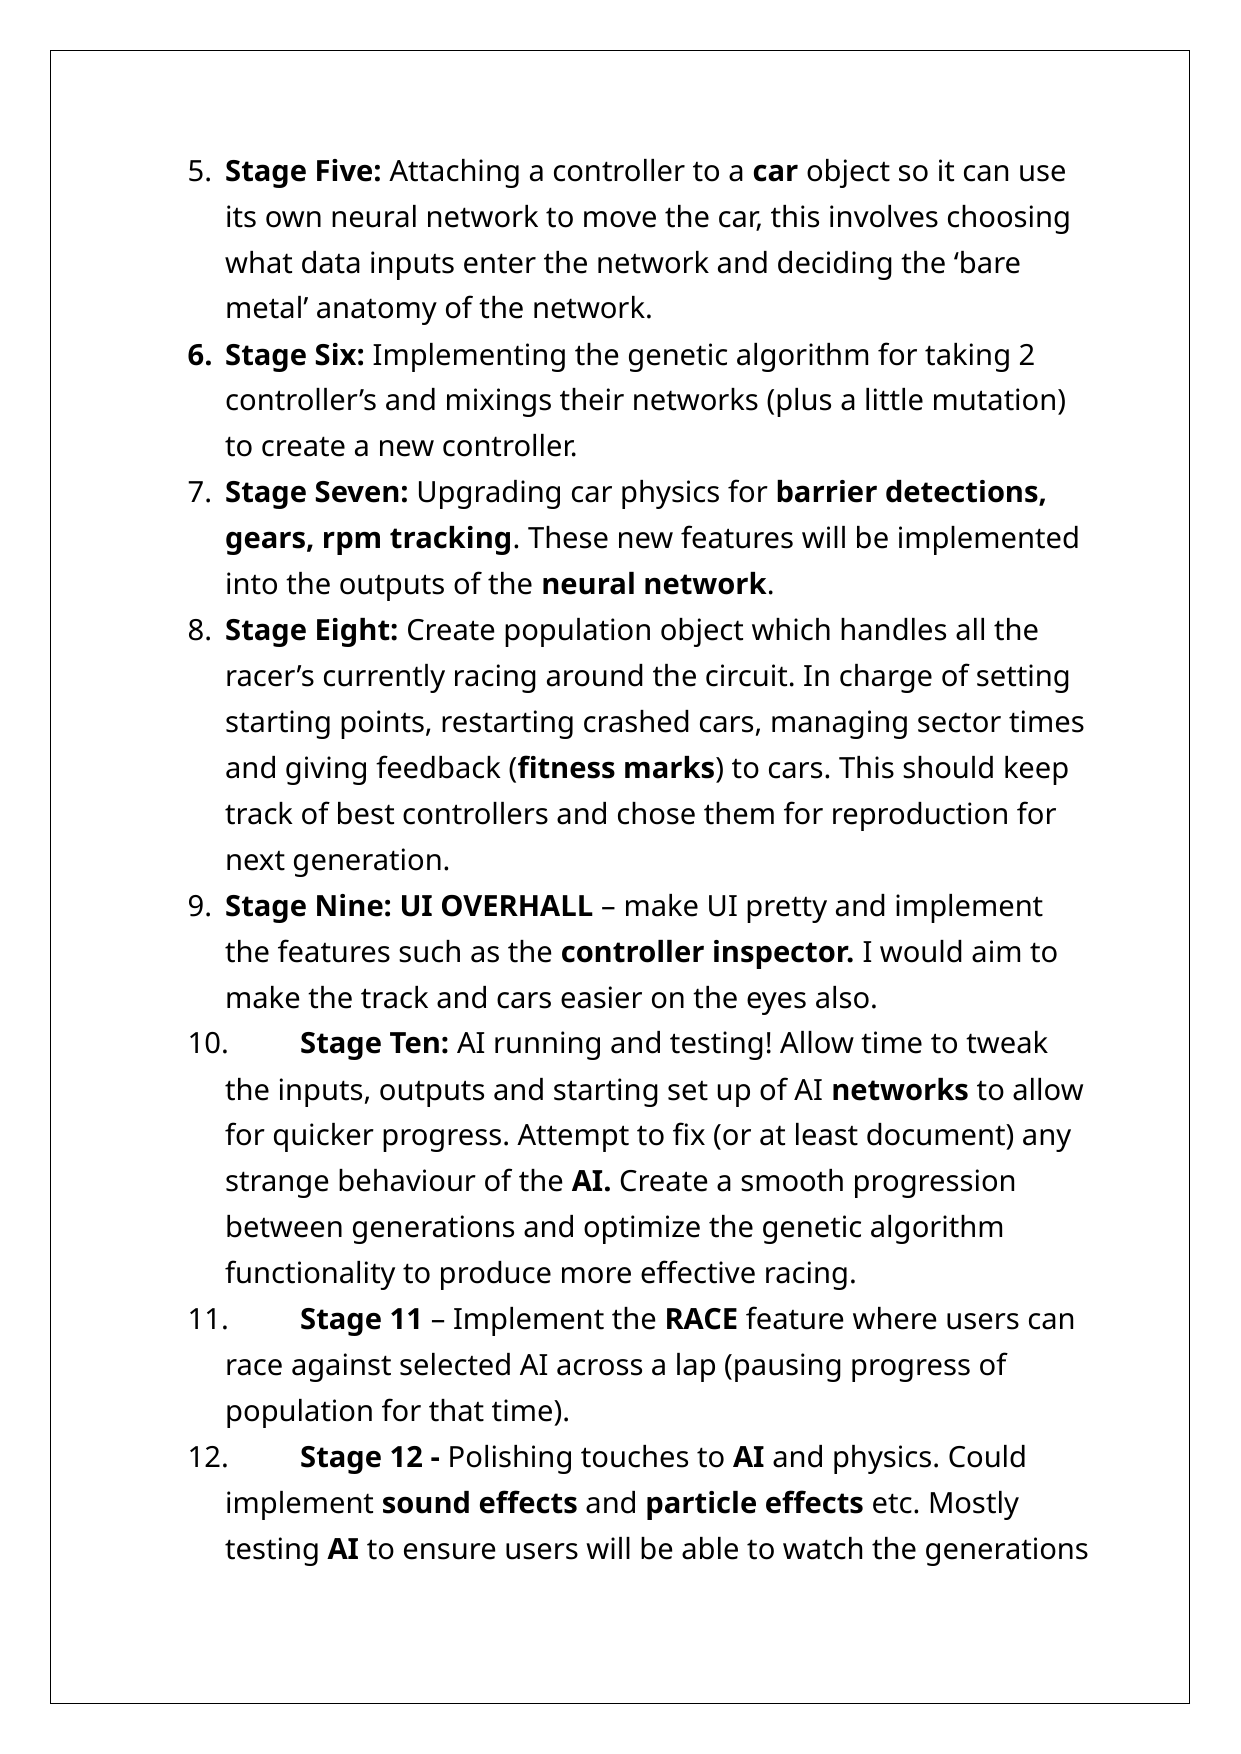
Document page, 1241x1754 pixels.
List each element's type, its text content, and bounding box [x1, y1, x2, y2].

list Stage 11 – Implement the RACE feature where users can race against selected AI across a lap (pausing progress of population for that time). [187, 1298, 1090, 1430]
list Stage Six: Implementing the genetic algorithm for taking 2 controller’s and mixings their networks (plus a little mutation) to create a new controller. [187, 334, 1090, 465]
list Stage Seven: Upgrading car physics for barrier detections, gears, rpm tracking. These new features will be implemented into the outputs of the neural network. [187, 472, 1090, 603]
list Stage Five: Attaching a controller to a car object so it can use its own neural network to move the car, this involves choosing what data inputs enter the network and deciding the ‘bare metal’ anatomy of the network. [187, 150, 1090, 327]
list Stage Ten: AI running and testing! Allow time to tweak the inputs, outputs and starting set up of AI networks to allow for quicker progress. Attempt to fix (or at least document) any strange behaviour of the AI. Create a smooth progression between generations and optimize the genetic algorithm functionality to produce more effective racing. [187, 1023, 1090, 1292]
list Stage Nine: UI OVERHALL – make UI pretty and implement the features such as the controller inspector. I would aim to make the track and cars easier on the eyes also. [187, 885, 1090, 1017]
list Stage Eight: Create population object which handles all the racer’s currently racing around the circuit. In charge of setting starting points, restarting crashed cars, managing sector times and giving feedback (fitness marks) to cars. This should keep track of best controllers and chose them for reproduction for next generation. [187, 609, 1090, 879]
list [187, 1436, 1090, 1568]
